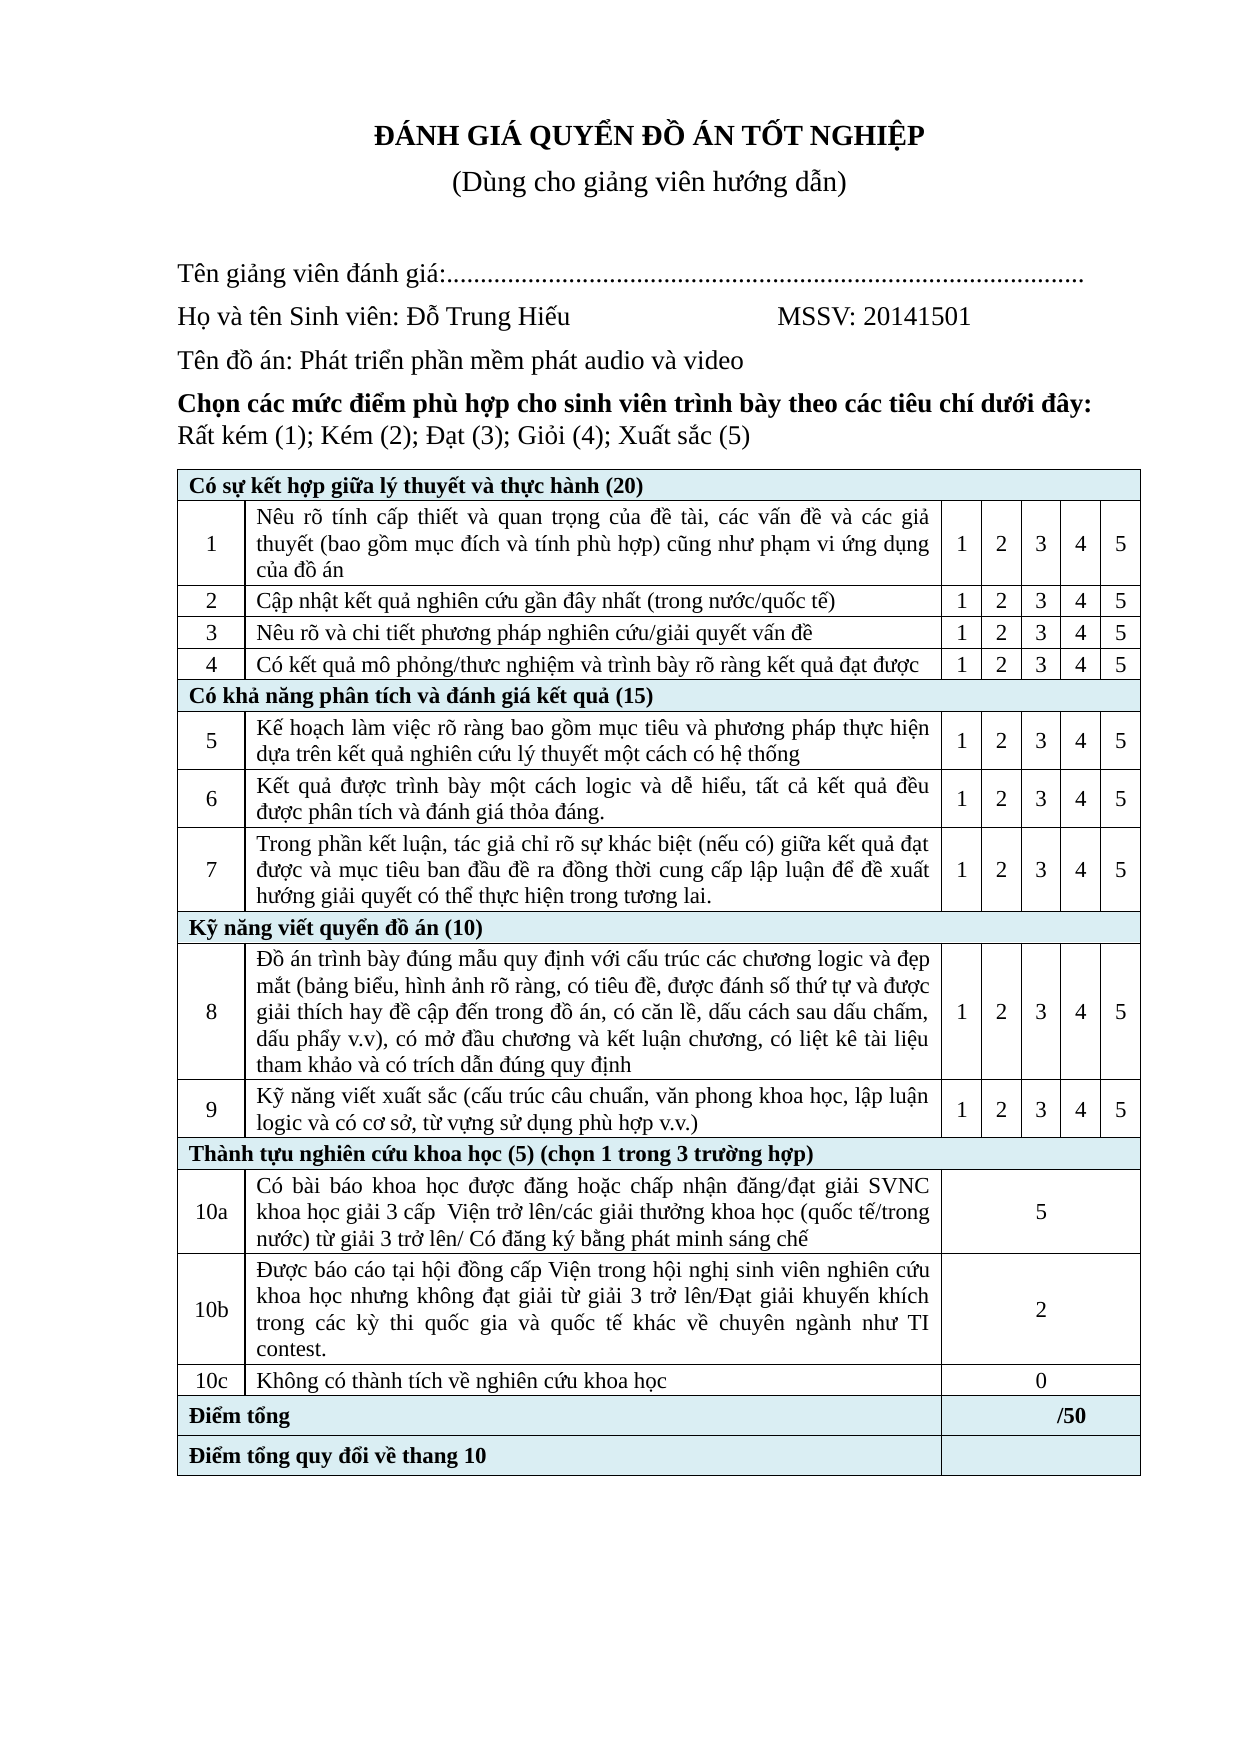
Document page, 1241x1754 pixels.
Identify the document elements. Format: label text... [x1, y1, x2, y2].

table_cell 5 [1101, 828, 1140, 911]
table_cell 1 [942, 617, 981, 648]
table_cell 4 [178, 649, 244, 679]
table_cell Có bài báo khoa học được đăng hoặc chấp nhận đăng/đạt giải SVNC khoa học giải 3 cấp Viện trở lên/các giải thưởng khoa học (quốc tế/trong nước) từ giải 3 trở lên/ Có đăng ký bằng phát minh sáng chế [246, 1170, 941, 1253]
text Tên đồ án: Phát triển phần mềm phát audio và video [177, 344, 1122, 375]
table_cell Có kết quả mô phỏng/thưc nghiệm và trình bày rõ ràng kết quả đạt được [246, 649, 941, 679]
text Họ và tên Sinh viên: Đỗ Trung Hiếu MSSV: 20141501 [177, 300, 1122, 331]
table_cell 1 [178, 501, 244, 584]
table_cell 3 [1022, 828, 1060, 911]
table_cell 3 [1022, 617, 1060, 648]
table_cell 2 [942, 1254, 1140, 1364]
table_cell 1 [942, 828, 981, 911]
table_cell Nêu rõ và chi tiết phương pháp nghiên cứu/giải quyết vấn đề [246, 617, 941, 648]
table_cell 2 [982, 712, 1021, 769]
table_cell 10b [178, 1254, 244, 1364]
table_cell 4 [1061, 501, 1100, 584]
table_cell [942, 1436, 1140, 1475]
table_cell Kết quả được trình bày một cách logic và dễ hiểu, tất cả kết quả đều được phân tích và đánh giá thỏa đáng. [246, 770, 941, 827]
table_cell 8 [178, 944, 244, 1079]
table_cell 7 [178, 828, 244, 911]
table_cell 5 [1101, 586, 1140, 616]
table_cell 5 [1101, 617, 1140, 648]
table_cell 1 [942, 712, 981, 769]
table_cell 4 [1061, 944, 1100, 1079]
text (Dùng cho giảng viên hướng dẫn) [177, 164, 1122, 198]
table_cell 5 [942, 1170, 1140, 1253]
table_cell Điểm tổng quy đổi về thang 10 [178, 1436, 941, 1475]
table_cell 2 [982, 770, 1021, 827]
table_cell 1 [942, 770, 981, 827]
table_cell 3 [1022, 501, 1060, 584]
table_cell 5 [178, 712, 244, 769]
table_header Có sự kết hợp giữa lý thuyết và thực hành (20) [178, 470, 1140, 500]
table_cell 1 [942, 586, 981, 616]
table_cell 3 [1022, 1080, 1060, 1137]
table_cell 2 [982, 944, 1021, 1079]
table_cell 4 [1061, 586, 1100, 616]
table_cell Điểm tổng [178, 1396, 941, 1435]
table_cell Cập nhật kết quả nghiên cứu gần đây nhất (trong nước/quốc tế) [246, 586, 941, 616]
text Tên giảng viên đánh giá: [177, 257, 1122, 288]
table_cell 5 [1101, 770, 1140, 827]
table_cell Nêu rõ tính cấp thiết và quan trọng của đề tài, các vấn đề và các giả thuyết (bao gồm mục đích và tính phù hợp) cũng như phạm vi ứng dụng của đồ án [246, 501, 941, 584]
text Chọn các mức điểm phù hợp cho sinh viên trình bày theo các tiêu chí dưới đây: [177, 388, 1156, 419]
table_cell 2 [982, 649, 1021, 679]
table_cell 2 [982, 1080, 1021, 1137]
table_cell 4 [1061, 617, 1100, 648]
table_cell 5 [1101, 649, 1140, 679]
table_cell Kế hoạch làm việc rõ ràng bao gồm mục tiêu và phương pháp thực hiện dựa trên kết quả nghiên cứu lý thuyết một cách có hệ thống [246, 712, 941, 769]
table_cell 10c [178, 1365, 244, 1395]
table_cell Kỹ năng viết quyển đồ án (10) [178, 912, 1140, 942]
table_cell 4 [1061, 712, 1100, 769]
table_cell 3 [1022, 770, 1060, 827]
table_cell 6 [178, 770, 244, 827]
table_cell 0 [942, 1365, 1140, 1395]
table_cell 3 [1022, 944, 1060, 1079]
table_cell 3 [1022, 712, 1060, 769]
text Rất kém (1); Kém (2); Đạt (3); Giỏi (4); Xuất sắc (5) [177, 419, 1122, 450]
table_cell /50 [942, 1396, 1140, 1435]
table_cell 5 [1101, 712, 1140, 769]
table_cell 2 [982, 828, 1021, 911]
table_cell 1 [942, 649, 981, 679]
table_cell 10a [178, 1170, 244, 1253]
table_cell 4 [1061, 770, 1100, 827]
table_cell 4 [1061, 1080, 1100, 1137]
table_cell 2 [982, 501, 1021, 584]
table_cell 1 [942, 1080, 981, 1137]
table_cell 3 [178, 617, 244, 648]
table_cell 2 [178, 586, 244, 616]
table_cell 9 [178, 1080, 244, 1137]
table_cell Có khả năng phân tích và đánh giá kết quả (15) [178, 680, 1140, 711]
table_cell 1 [942, 501, 981, 584]
table_cell 5 [1101, 501, 1140, 584]
table_cell 5 [1101, 1080, 1140, 1137]
table_cell 1 [942, 944, 981, 1079]
table_cell 2 [982, 617, 1021, 648]
text ĐÁNH GIÁ QUYỂN ĐỒ ÁN TỐT NGHIỆP [177, 118, 1122, 152]
table_cell 5 [1101, 944, 1140, 1079]
table_cell Được báo cáo tại hội đồng cấp Viện trong hội nghị sinh viên nghiên cứu khoa học nhưng không đạt giải từ giải 3 trở lên/Đạt giải khuyến khích trong các kỳ thi quốc gia và quốc tế khác về chuyên ngành như TI contest. [246, 1254, 941, 1364]
table_cell Kỹ năng viết xuất sắc (cấu trúc câu chuẩn, văn phong khoa học, lập luận logic và có cơ sở, từ vựng sử dụng phù hợp v.v.) [246, 1080, 941, 1137]
table_cell Đồ án trình bày đúng mẫu quy định với cấu trúc các chương logic và đẹp mắt (bảng biểu, hình ảnh rõ ràng, có tiêu đề, được đánh số thứ tự và được giải thích hay đề cập đến trong đồ án, có căn lề, dấu cách sau dấu chấm, dấu phẩy v.v), có mở đầu chương và kết luận chương, có liệt kê tài liệu tham khảo và có trích dẫn đúng quy định [246, 944, 941, 1079]
table_cell Trong phần kết luận, tác giả chỉ rõ sự khác biệt (nếu có) giữa kết quả đạt được và mục tiêu ban đầu đề ra đồng thời cung cấp lập luận để đề xuất hướng giải quyết có thể thực hiện trong tương lai. [246, 828, 941, 911]
table_cell 4 [1061, 649, 1100, 679]
table_cell 3 [1022, 586, 1060, 616]
table_cell 3 [1022, 649, 1060, 679]
table_cell 4 [1061, 828, 1100, 911]
table_cell Thành tựu nghiên cứu khoa học (5) (chọn 1 trong 3 trường hợp) [178, 1138, 1140, 1169]
table_cell 2 [982, 586, 1021, 616]
table_cell Không có thành tích về nghiên cứu khoa học [246, 1365, 941, 1395]
